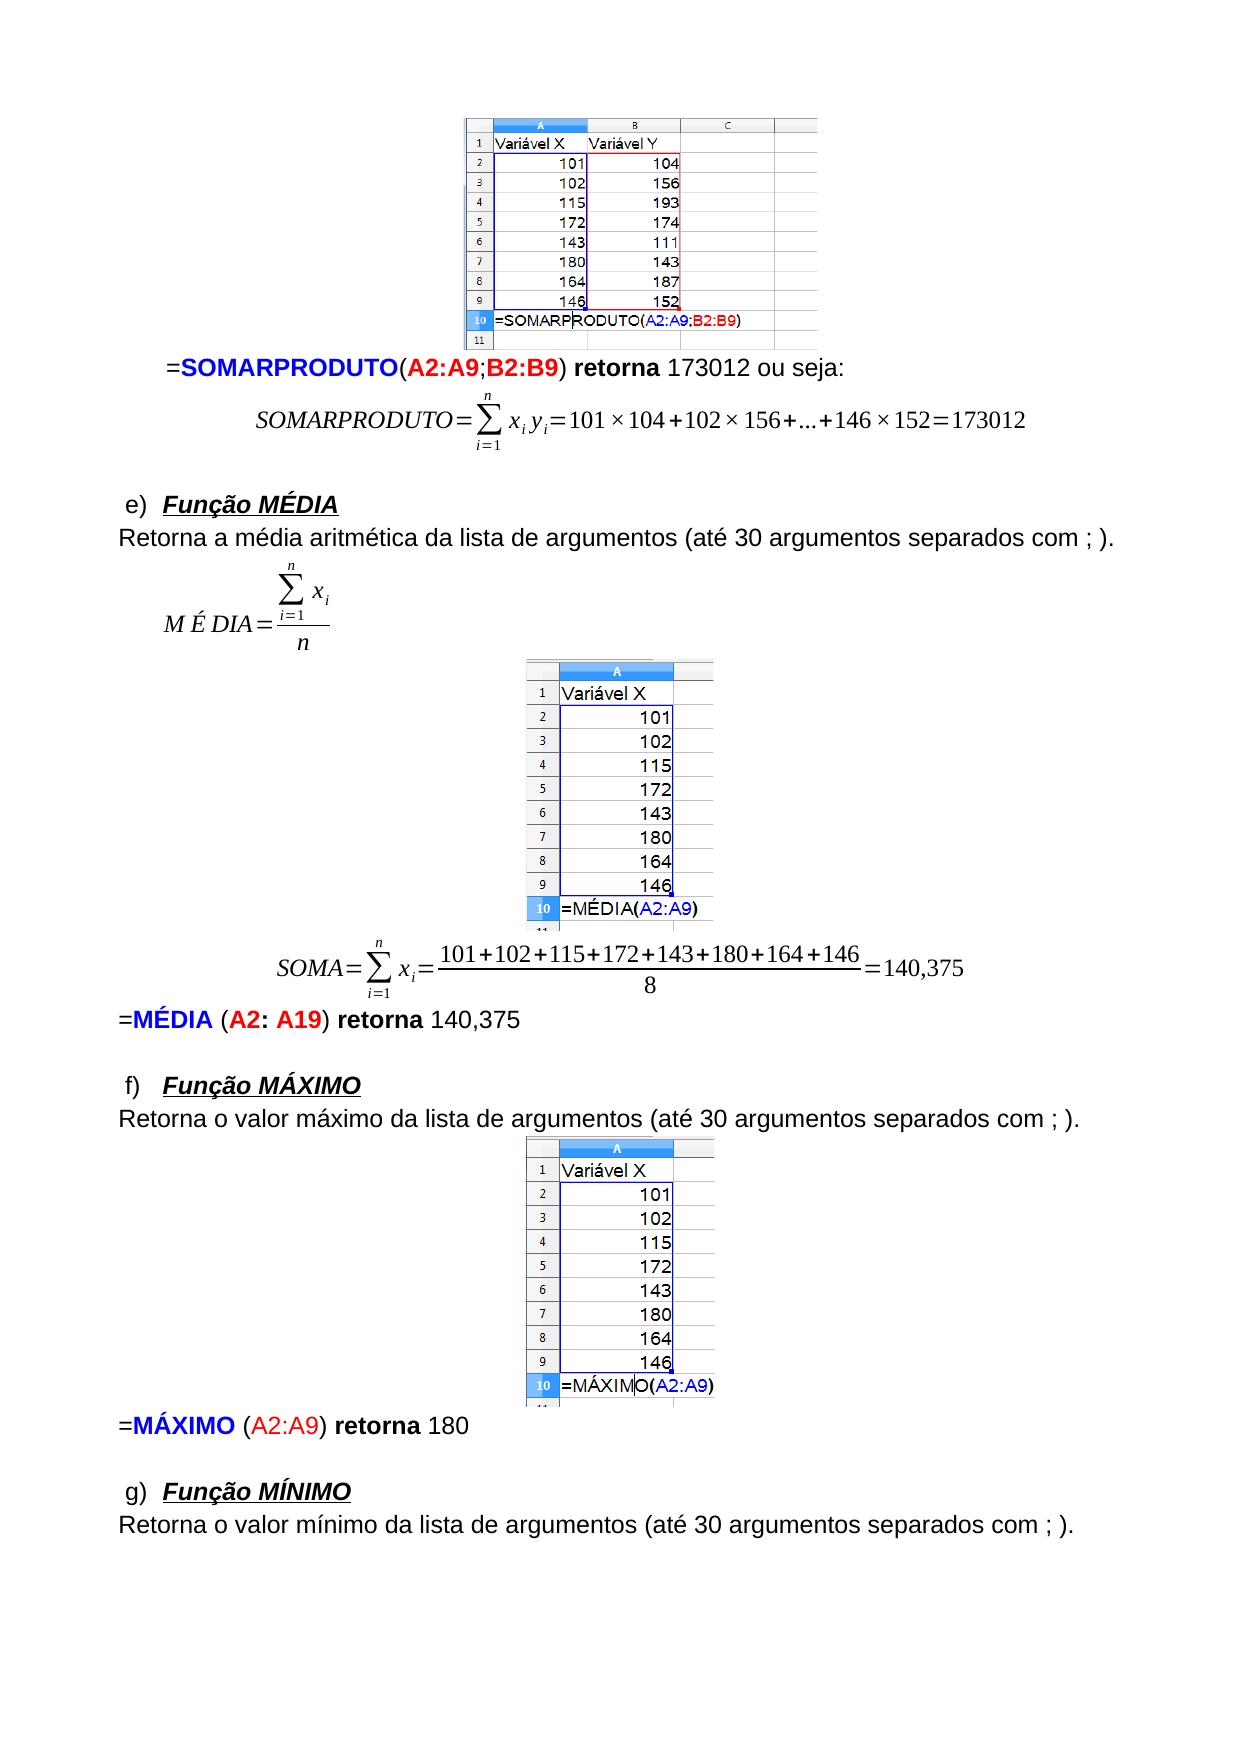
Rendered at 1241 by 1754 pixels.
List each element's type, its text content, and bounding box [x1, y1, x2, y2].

text =MÉDIA (A2: A19) retorna 140,375 [118, 1005, 1122, 1033]
picture [526, 1136, 715, 1407]
list Função MÁXIMO [125, 1071, 1122, 1099]
text Retorna o valor mínimo da lista de argumentos (até 30 argumentos separados com ; ). [118, 1510, 1122, 1538]
picture [526, 659, 714, 931]
list Função MÉDIA [125, 490, 1122, 519]
text Retorna a média aritmética da lista de argumentos (até 30 argumentos separados com ; ). [118, 523, 1122, 552]
picture [463, 118, 818, 350]
text =SOMARPRODUTO(A2:A9;B2:B9) retorna 173012 ou seja: [159, 353, 1122, 382]
text =MÁXIMO (A2:A9) retorna 180 [118, 1411, 1122, 1439]
list Função MÍNIMO [125, 1477, 1122, 1505]
text Retorna o valor máximo da lista de argumentos (até 30 argumentos separados com ; ). [118, 1104, 1122, 1133]
